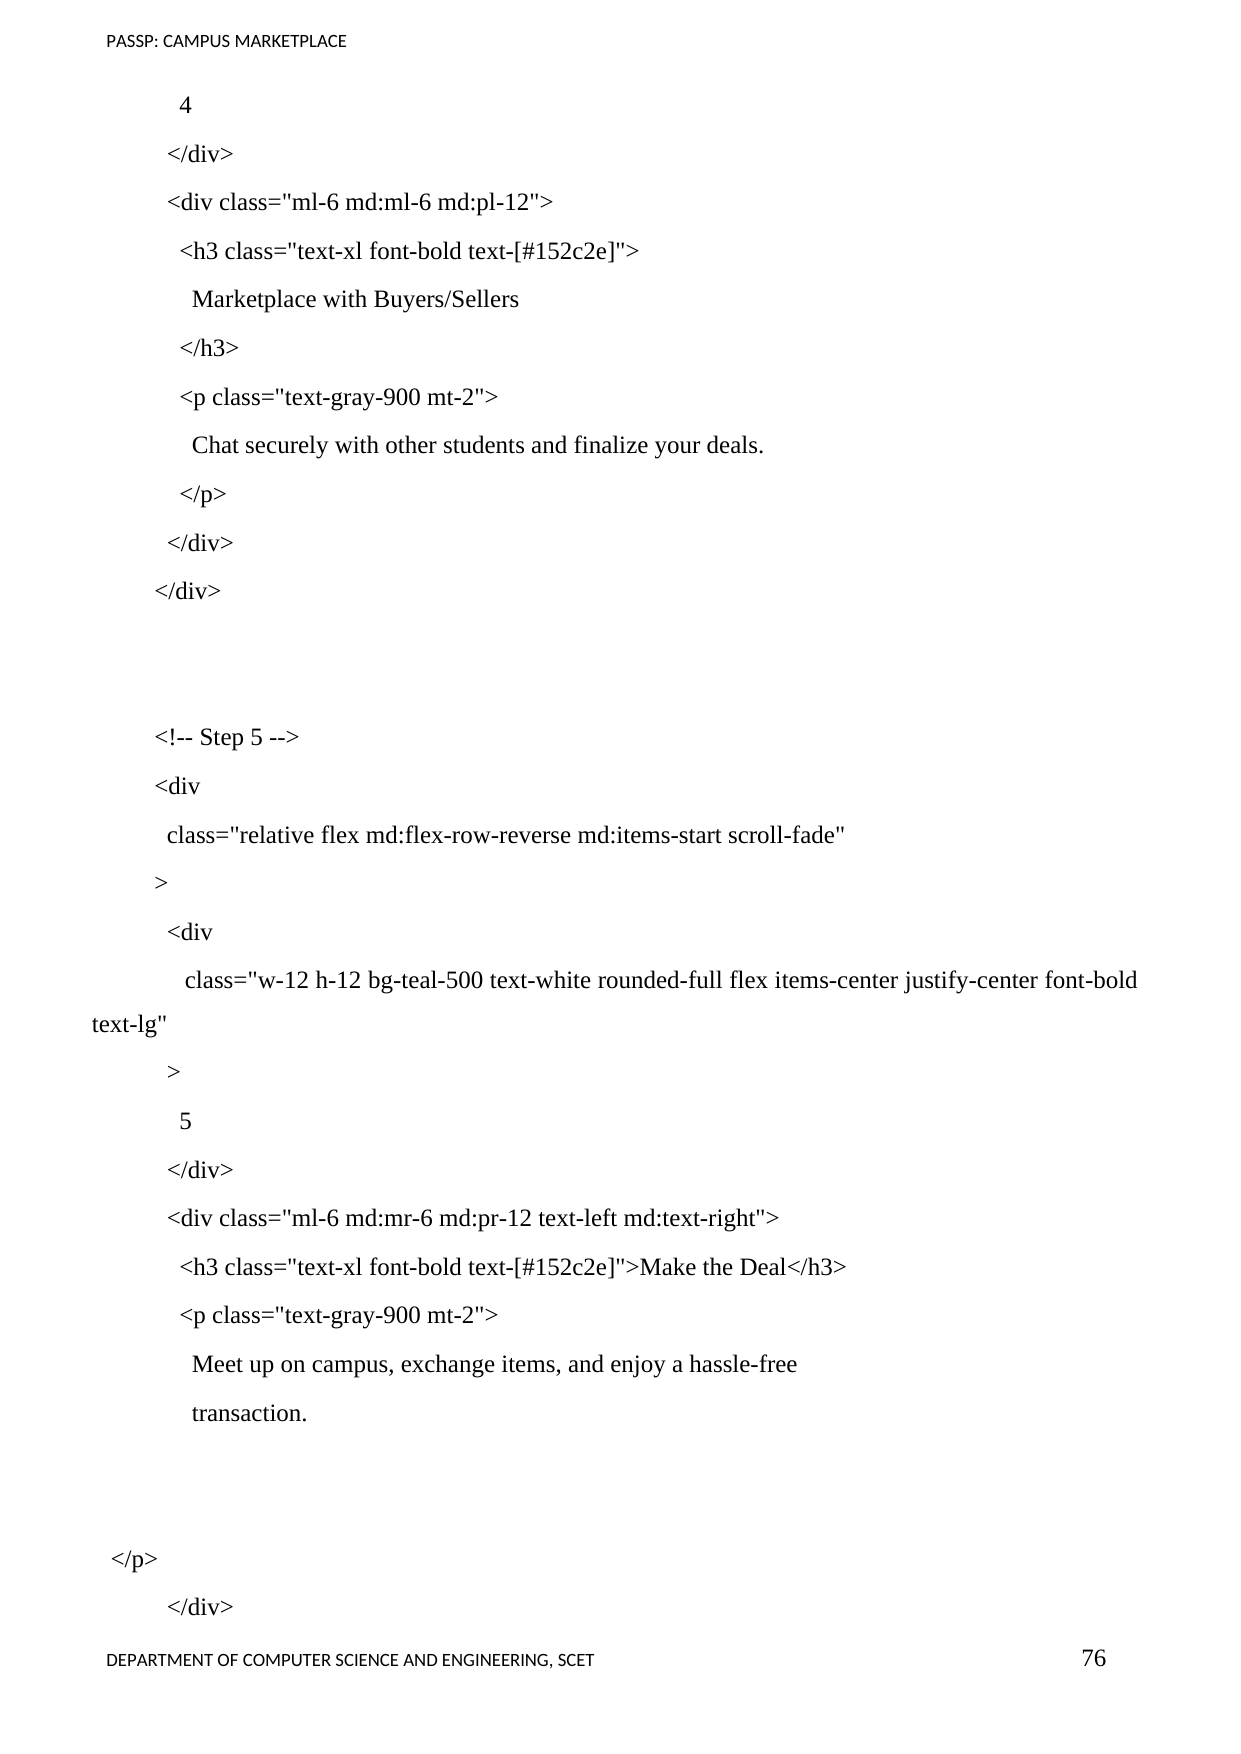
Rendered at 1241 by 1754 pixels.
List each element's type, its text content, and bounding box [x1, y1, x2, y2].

text </div> [92, 1592, 1139, 1621]
text </div> [92, 576, 1139, 605]
text > [92, 1057, 1139, 1086]
text </div> [92, 1155, 1139, 1183]
text <div class="ml-6 md:mr-6 md:pr-12 text-left md:text-right"> [92, 1203, 1139, 1232]
text Meet up on campus, exchange items, and enjoy a hassle-free [92, 1349, 1139, 1378]
text class="w-12 h-12 bg-teal-500 text-white rounded-full flex items-center justify-center font-bold text-lg" [92, 966, 1139, 1037]
text <!-- Step 5 --> [92, 722, 1139, 751]
text > [92, 868, 1139, 897]
text <p class="text-gray-900 mt-2"> [92, 1301, 1139, 1329]
text <div class="ml-6 md:ml-6 md:pl-12"> [92, 187, 1139, 216]
text 4 [92, 90, 1139, 119]
text <h3 class="text-xl font-bold text-[#152c2e]"> [92, 236, 1139, 265]
text <div [92, 771, 1139, 800]
text class="relative flex md:flex-row-reverse md:items-start scroll-fade" [92, 820, 1139, 848]
text Chat securely with other students and finalize your deals. [92, 431, 1139, 459]
text </h3> [92, 333, 1139, 362]
text </p> [92, 1544, 1139, 1573]
text 5 [92, 1106, 1139, 1135]
text <p class="text-gray-900 mt-2"> [92, 382, 1139, 411]
text </div> [92, 139, 1139, 167]
text Marketplace with Buyers/Sellers [92, 284, 1139, 313]
text </p> [92, 479, 1139, 508]
text <div [92, 917, 1139, 946]
text transaction. [92, 1398, 1139, 1427]
text <h3 class="text-xl font-bold text-[#152c2e]">Make the Deal</h3> [92, 1252, 1139, 1281]
text </div> [92, 528, 1139, 557]
